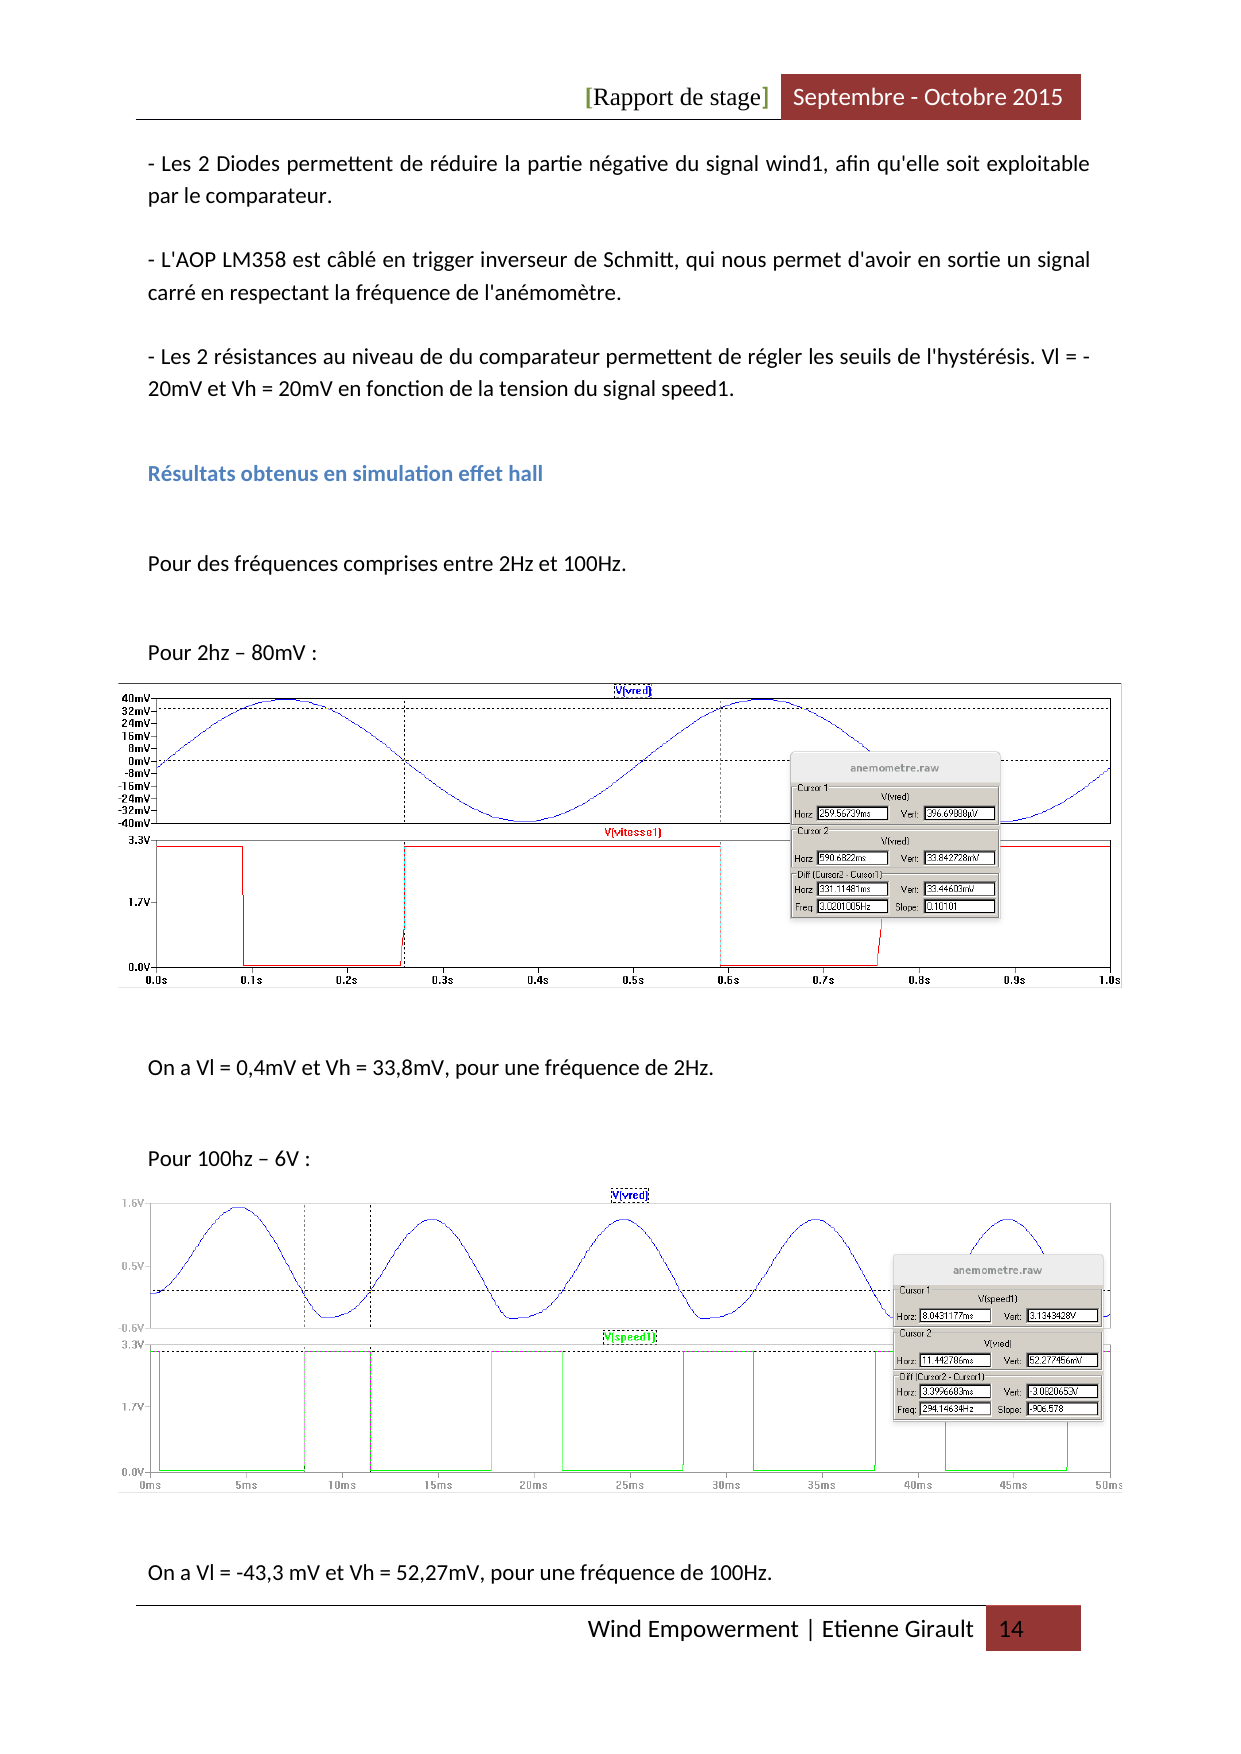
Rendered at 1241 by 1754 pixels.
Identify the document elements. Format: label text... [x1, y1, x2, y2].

text - L'AOP LM358 est câblé en trigger inverseur de Schmitt, qui nous permet d'avoir en sortie un signal carré en respectant la fréquence de l'anémomètre. [148, 246, 1093, 306]
text Pour 2hz – 80mV : [148, 638, 1093, 666]
text Pour des fréquences comprises entre 2Hz et 100Hz. [148, 549, 1093, 577]
text Pour 100hz – 6V : [148, 1144, 1093, 1172]
text - Les 2 Diodes permettent de réduire la partie négative du signal wind1, afin qu'elle soit exploitable par le comparateur. [148, 149, 1093, 209]
subtitle Résultats obtenus en simulation effet hall [148, 459, 1093, 488]
picture [118, 683, 1123, 988]
picture [118, 1188, 1123, 1493]
text On a Vl = -43,3 mV et Vh = 52,27mV, pour une fréquence de 100Hz. [148, 1558, 1093, 1586]
text - Les 2 résistances au niveau de du comparateur permettent de régler les seuils de l'hystérésis. Vl = -20mV et Vh = 20mV en fonction de la tension du signal speed1. [148, 342, 1093, 402]
text On a Vl = 0,4mV et Vh = 33,8mV, pour une fréquence de 2Hz. [148, 1053, 1093, 1082]
